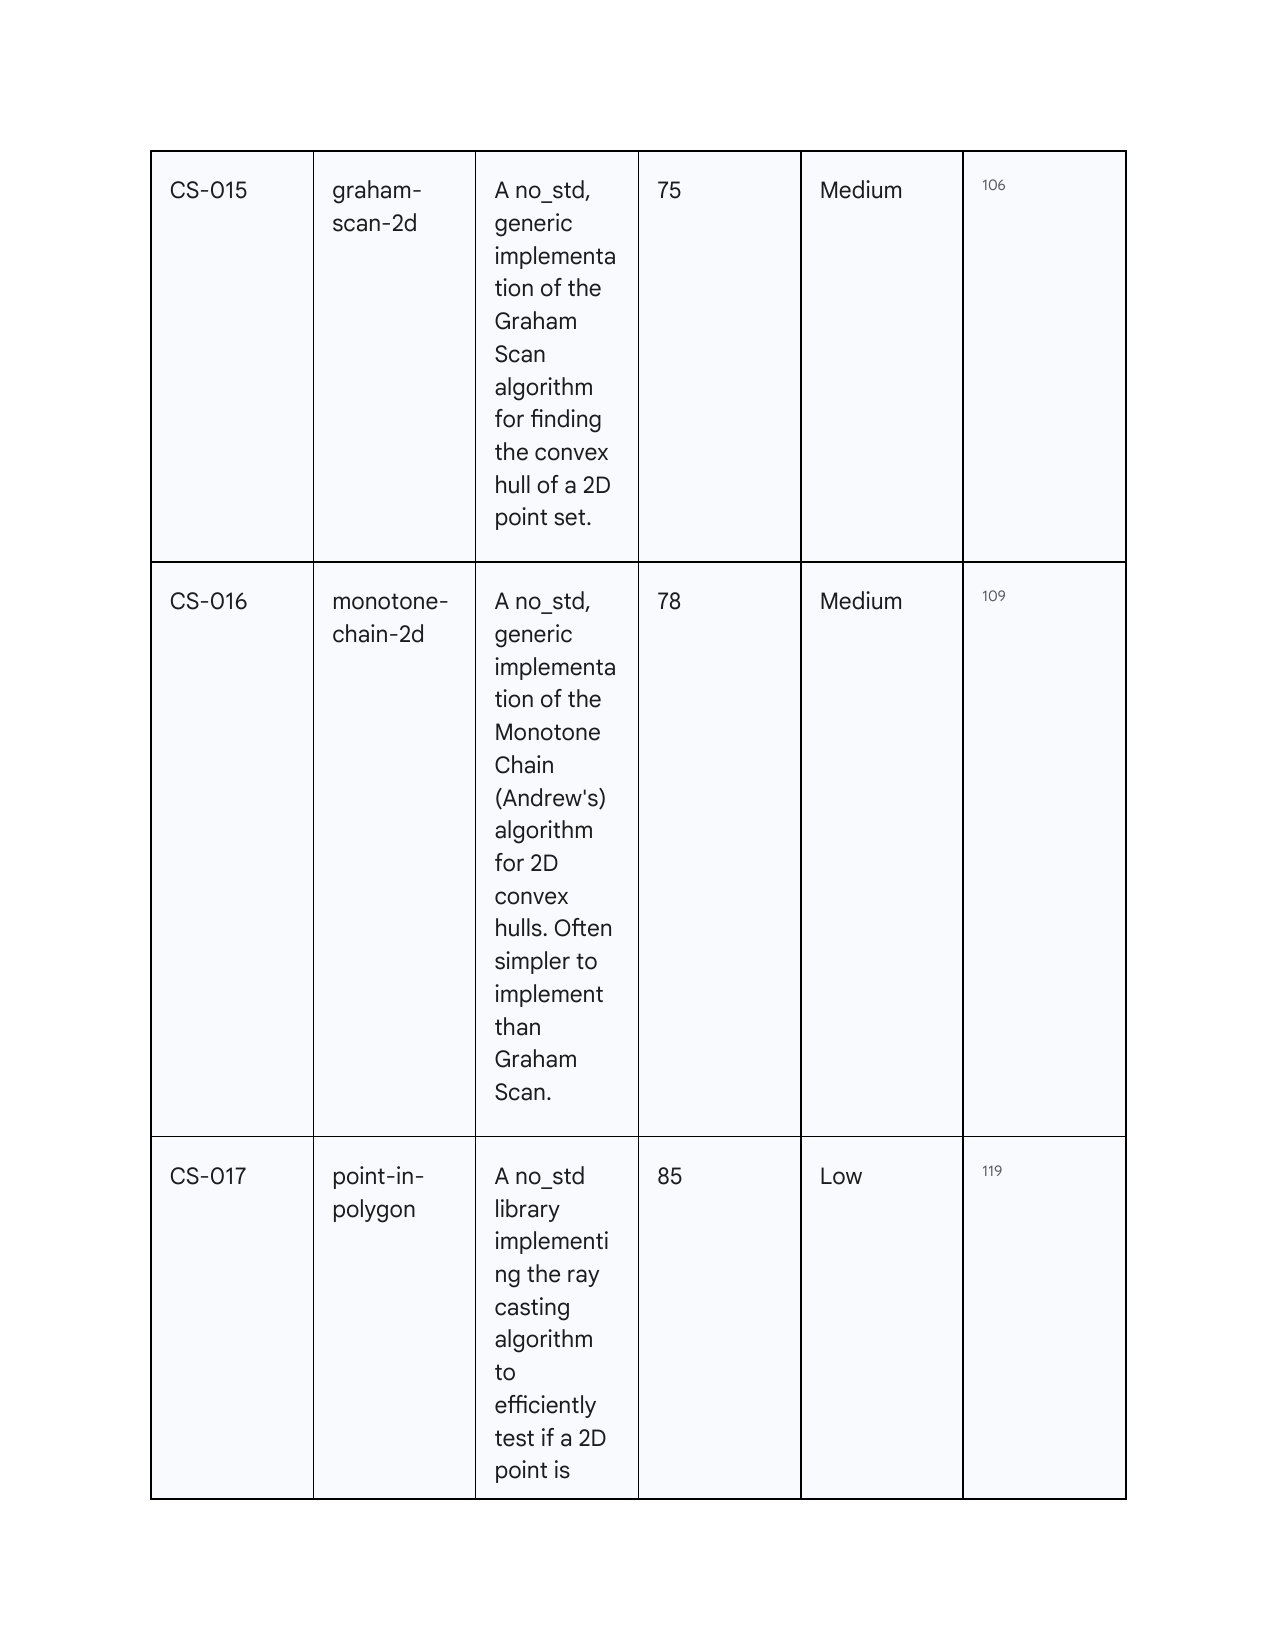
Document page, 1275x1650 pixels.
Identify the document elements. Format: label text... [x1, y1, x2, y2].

table_cell CS-015 [152, 152, 313, 561]
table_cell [476, 1137, 638, 1498]
table_cell monotone-chain-2d [314, 563, 475, 1136]
table_cell Medium [802, 563, 962, 1136]
table_cell 75 [639, 152, 800, 561]
table_cell point-in-polygon [314, 1137, 475, 1498]
table_cell Low [802, 1137, 962, 1498]
table_cell 119 [964, 1137, 1125, 1498]
table_cell 106 [964, 152, 1125, 561]
table_cell A no_std, generic implementation of the Monotone Chain (Andrew's) algorithm for 2D convex hulls. Often simpler to implement than Graham Scan. [476, 563, 638, 1136]
table_cell 85 [639, 1137, 800, 1498]
table_cell A no_std, generic implementation of the Graham Scan algorithm for finding the convex hull of a 2D point set. [476, 152, 638, 561]
table_cell Medium [802, 152, 962, 561]
table_cell 78 [639, 563, 800, 1136]
table_cell CS-017 [152, 1137, 313, 1498]
table_cell CS-016 [152, 563, 313, 1136]
table_cell 109 [964, 563, 1125, 1136]
table_cell graham-scan-2d [314, 152, 475, 561]
